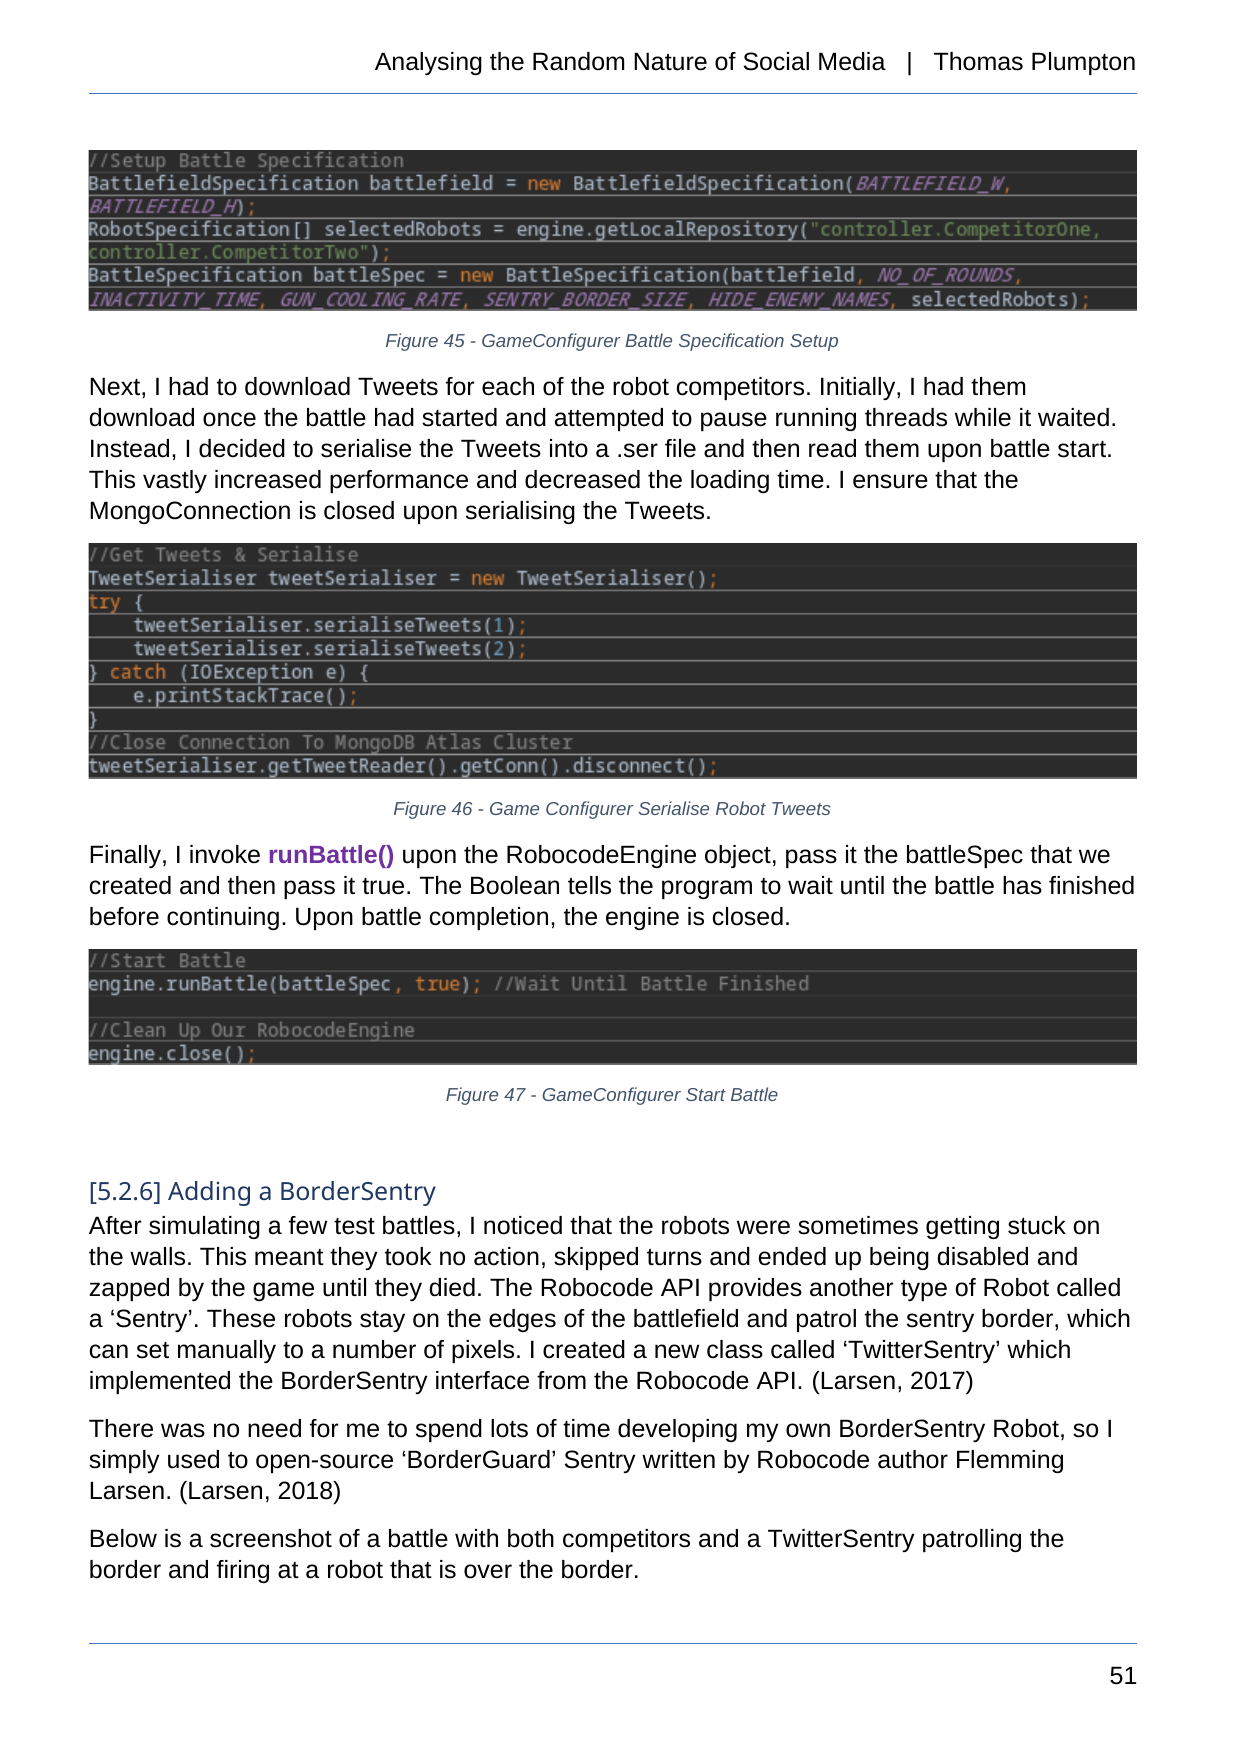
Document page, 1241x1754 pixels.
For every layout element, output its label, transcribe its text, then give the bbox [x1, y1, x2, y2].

text After simulating a few test battles, I noticed that the robots were sometimes getting stuck on the walls. This meant they took no action, skipped turns and ended up being disabled and zapped by the game until they died. The Robocode API provides another type of Robot called a ‘Sentry’. These robots stay on the edges of the battlefield and patrol the sentry border, which can set manually to a number of pixels. I created a new class called ‘TwitterSentry’ which implemented the BorderSentry interface from the Robocode API. [89, 1211, 1137, 1395]
text Figure 47 - GameConfigurer Start Battle [89, 1084, 1137, 1106]
subtitle [5.2.6] Adding a BorderSentry [89, 1174, 1137, 1208]
text Next, I had to download Tweets for each of the robot competitors. Initially, I had them download once the battle had started and attempted to pause running threads while it waited. Instead, I decided to serialise the Tweets into a .ser file and then read them upon battle start. This vastly increased performance and decreased the loading time. I ensure that the MongoConnection is closed upon serialising the Tweets. [89, 372, 1137, 525]
text Figure 46 - Game Configurer Serialise Robot Tweets [89, 798, 1137, 819]
text Figure 45 - GameConfigurer Battle Specification Setup [89, 329, 1137, 351]
text Finally, I invoke runBattle() upon the RobocodeEngine object, pass it the battleSpec that we created and then pass it true. The Boolean tells the program to wait until the battle has finished before continuing. Upon battle completion, the engine is closed. [89, 840, 1137, 931]
text Below is a screenshot of a battle with both competitors and a TwitterSentry patrolling the border and firing at a robot that is over the border. [89, 1523, 1137, 1583]
text There was no need for me to spend lots of time developing my own BorderSentry Robot, so I simply used to open-source ‘BorderGuard’ Sentry written by Robocode author Flemming Larsen. [89, 1414, 1137, 1504]
